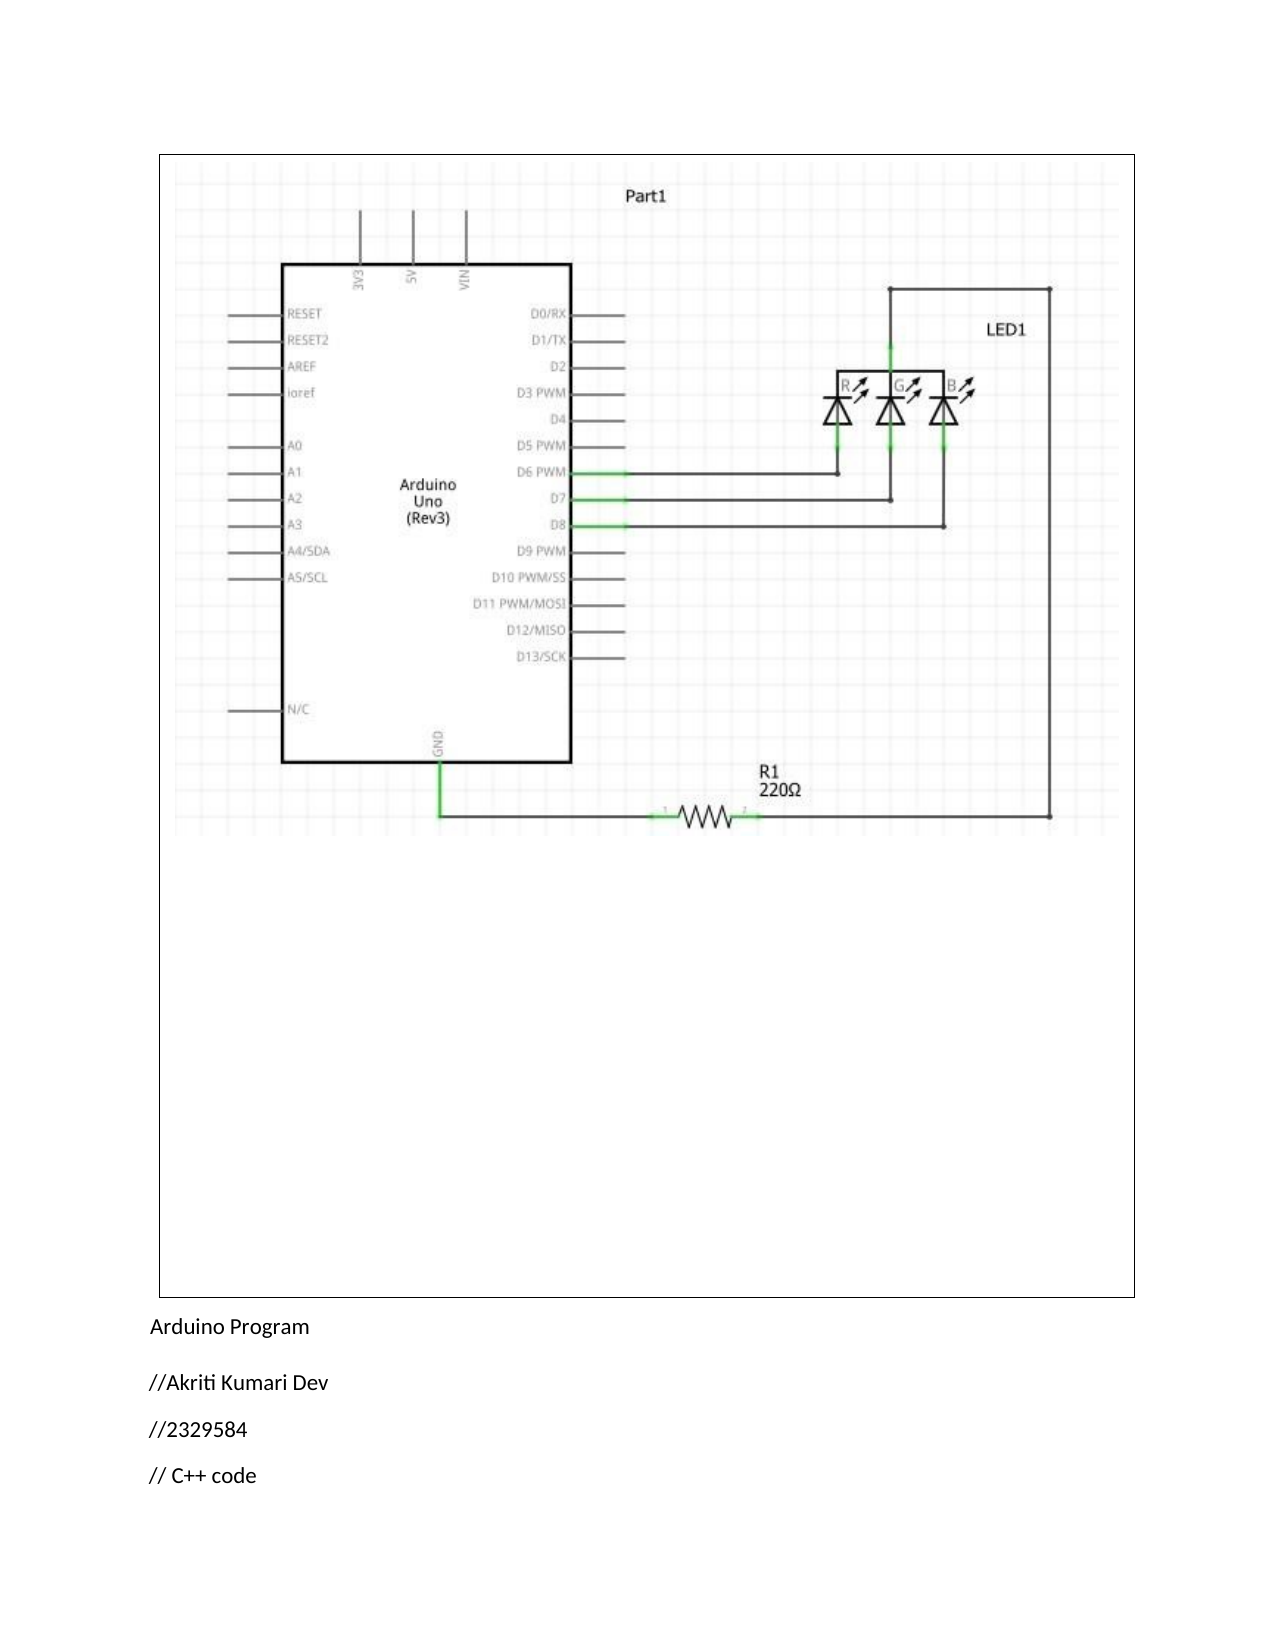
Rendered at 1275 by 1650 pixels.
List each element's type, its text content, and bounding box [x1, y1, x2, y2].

text //2329584 [148, 1415, 1117, 1443]
text //Akriti Kumari Dev [148, 1368, 1117, 1396]
picture [175, 162, 1119, 836]
text // C++ code [148, 1462, 1117, 1489]
